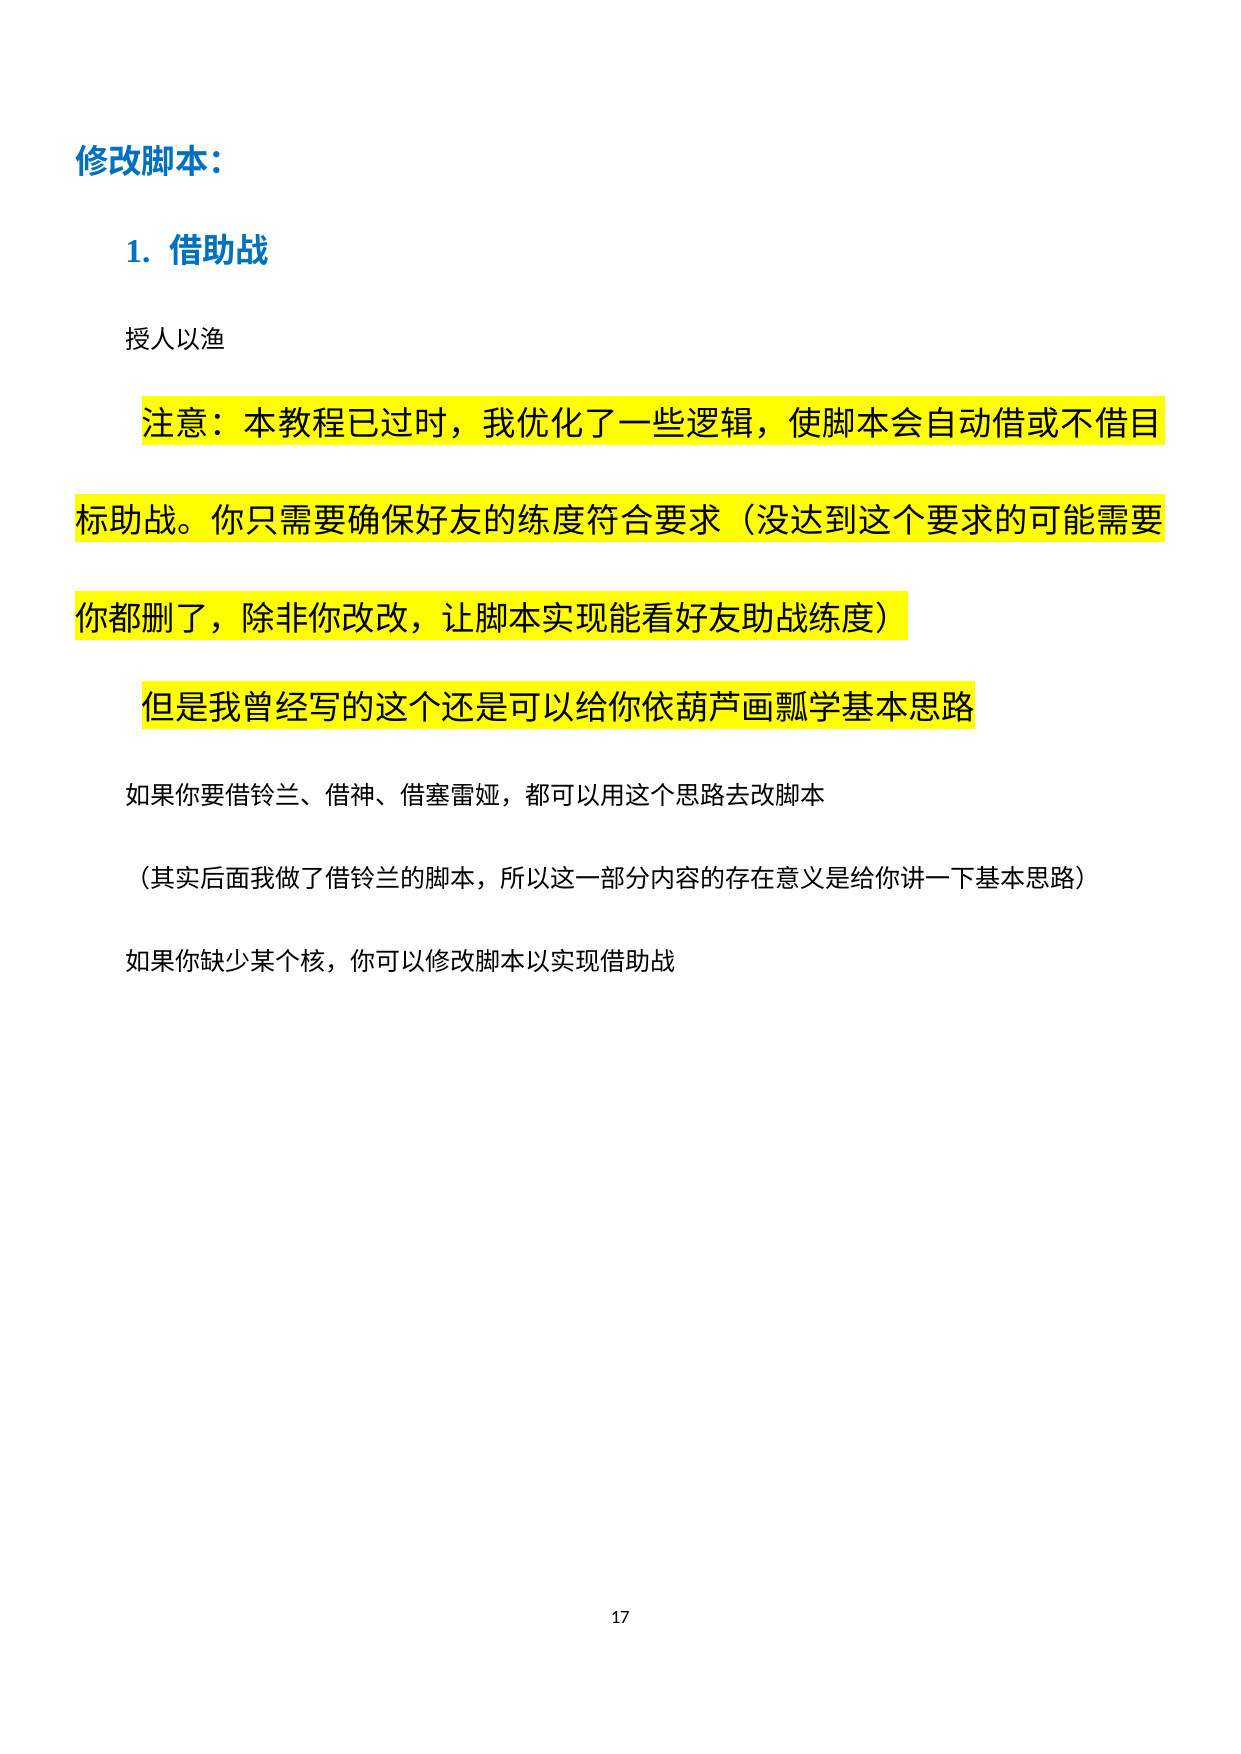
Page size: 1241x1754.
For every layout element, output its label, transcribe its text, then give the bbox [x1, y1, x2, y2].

text 授人以渔 [75, 305, 1165, 370]
text 修改脚本： [75, 127, 1165, 192]
text 注意：本教程已过时，我优化了一些逻辑，使脚本会自动借或不借目标助战。你只需要确保好友的练度符合要求（没达到这个要求的可能需要你都删了，除非你改改，让脚本实现能看好友助战练度） [75, 542, 1165, 648]
text 但是我曾经写的这个还是可以给你依葫芦画瓢学基本思路 [75, 672, 1165, 737]
text 注意：本教程已过时，我优化了一些逻辑，使脚本会自动借或不借目标助战。你只需要确保好友的练度符合要求（没达到这个要求的可能需要你都删了，除非你改改，让脚本实现能看好友助战练度） [75, 388, 1165, 494]
text （其实后面我做了借铃兰的脚本，所以这一部分内容的存在意义是给你讲一下基本思路） [75, 844, 1165, 909]
text 如果你要借铃兰、借神、借塞雷娅，都可以用这个思路去改脚本 [75, 761, 1165, 826]
list 借助战 [125, 216, 1165, 281]
text 如果你缺少某个核，你可以修改脚本以实现借助战 [75, 927, 1165, 992]
